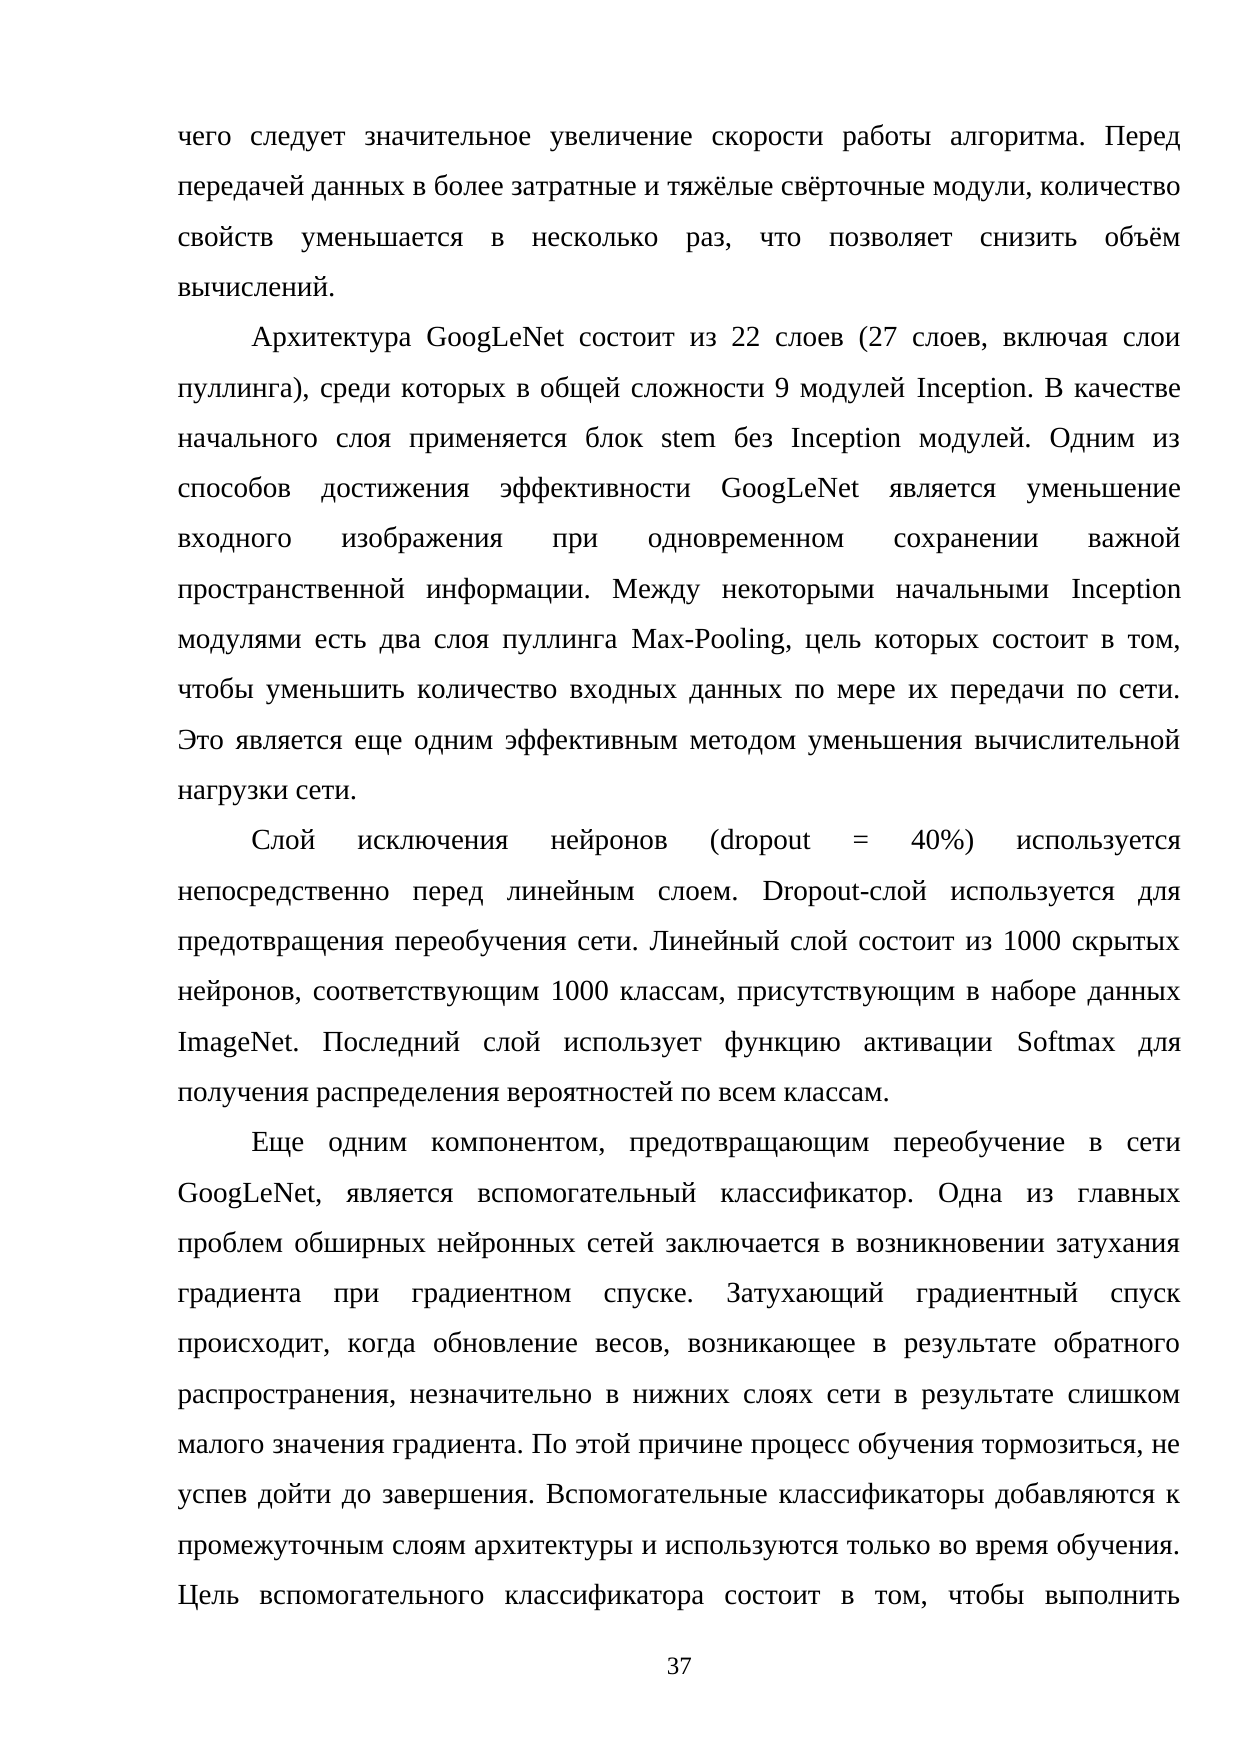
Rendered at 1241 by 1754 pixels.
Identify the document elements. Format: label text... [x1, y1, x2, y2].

text Слой исключения нейронов (dropout = 40%) используется непосредственно перед линейным слоем. Dropout-слой используется для предотвращения переобучения сети. Линейный слой состоит из 1000 скрытых нейронов, соответствующим 1000 классам, присутствующим в наборе данных ImageNet. Последний слой использует функцию активации Softmax для получения распределения вероятностей по всем классам. [177, 822, 1181, 1108]
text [177, 118, 1181, 303]
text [177, 1124, 1181, 1611]
text Архитектура GoogLeNet состоит из 22 слоев (27 слоев, включая слои пуллинга), среди которых в общей сложности 9 модулей Inception. В качестве начального слоя применяется блок stem без Inception модулей. Одним из способов достижения эффективности GoogLeNet является уменьшение входного изображения при одновременном сохранении важной пространственной информации. Между некоторыми начальными Inception модулями есть два слоя пуллинга Max-Pooling, цель которых состоит в том, чтобы уменьшить количество входных данных по мере их передачи по сети. Это является еще одним эффективным методом уменьшения вычислительной нагрузки сети. [177, 319, 1181, 806]
